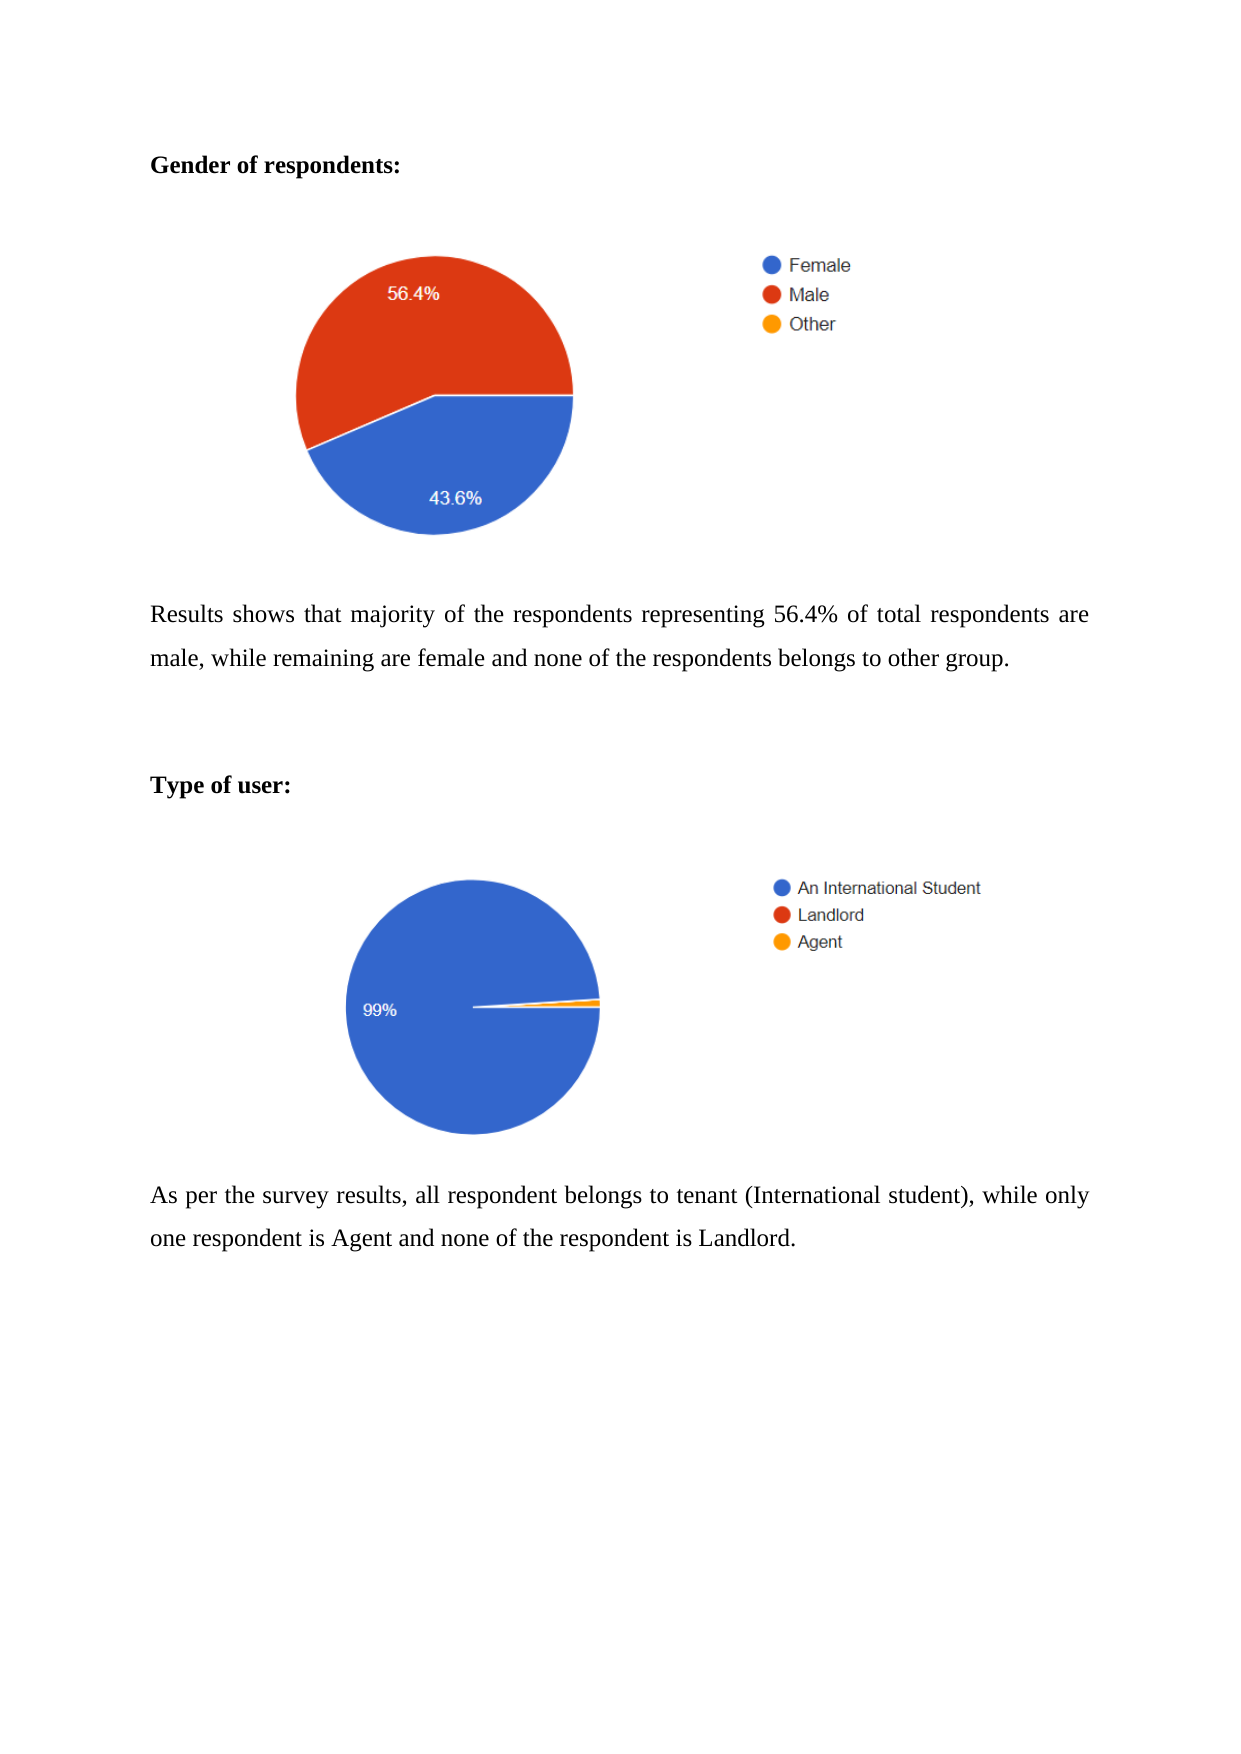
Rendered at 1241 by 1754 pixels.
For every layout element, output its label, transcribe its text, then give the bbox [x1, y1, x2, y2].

picture [150, 834, 1090, 1166]
text Type of user: [150, 771, 1090, 799]
picture [150, 213, 1092, 586]
text As per the survey results, all respondent belongs to tenant (International student), while only one respondent is Agent and none of the respondent is Landlord. [150, 1166, 1090, 1252]
text Gender of respondents: [150, 150, 1090, 179]
text Results shows that majority of the respondents representing 56.4% of total respondents are male, while remaining are female and none of the respondents belongs to other group. [150, 586, 1090, 671]
